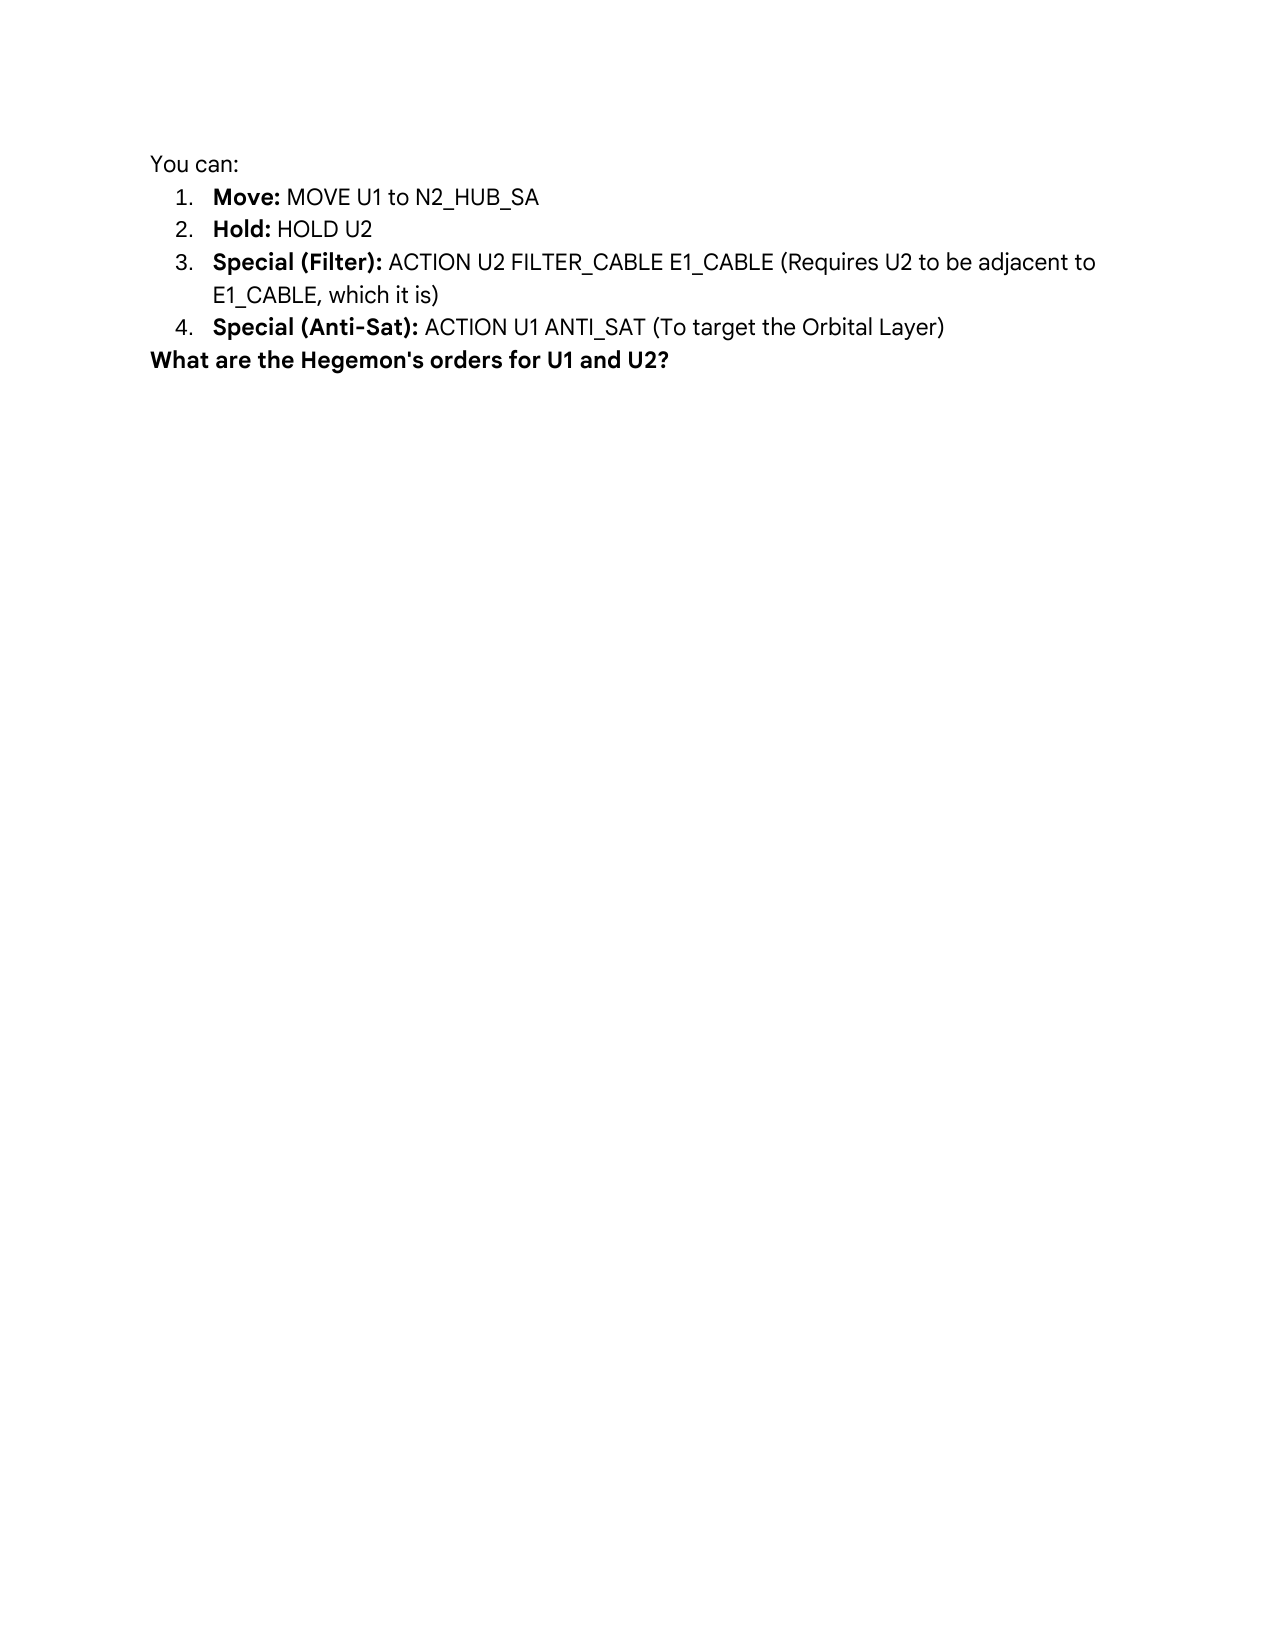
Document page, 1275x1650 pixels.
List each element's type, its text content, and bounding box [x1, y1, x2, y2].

list Move: MOVE U1 to N2_HUB_SA [175, 183, 1125, 211]
text What are the Hegemon's orders for U1 and U2? [150, 346, 1125, 375]
list Hold: HOLD U2 [175, 215, 1125, 244]
list Special (Anti-Sat): ACTION U1 ANTI_SAT (To target the Orbital Layer) [175, 313, 1125, 342]
list Special (Filter): ACTION U2 FILTER_CABLE E1_CABLE (Requires U2 to be adjacent to E1_CABLE, which it is) [175, 248, 1125, 309]
text You can: [150, 150, 1125, 179]
